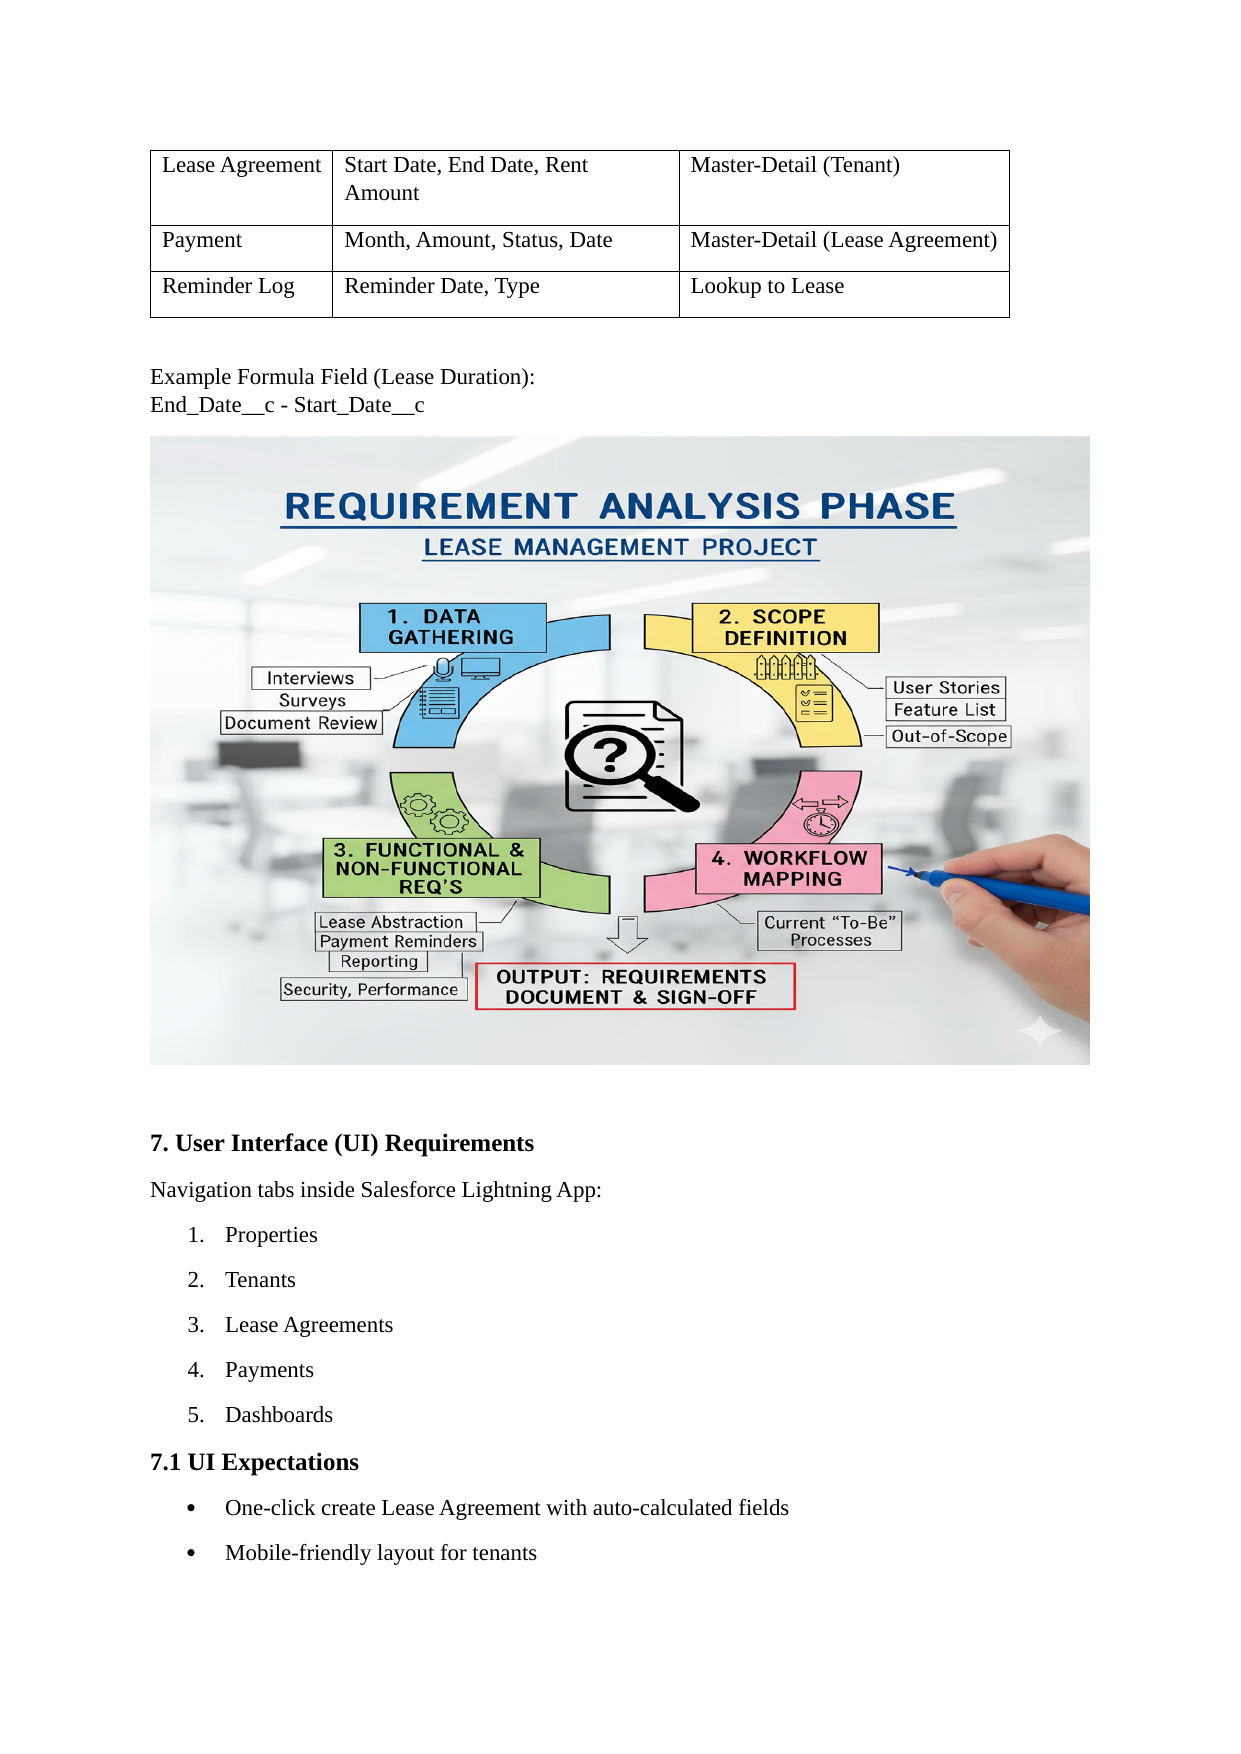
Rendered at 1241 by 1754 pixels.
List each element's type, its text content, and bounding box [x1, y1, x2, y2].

table_cell Start Date, End Date, Rent Amount [333, 151, 679, 224]
text Navigation tabs inside Salesforce Lightning App: [150, 1176, 1090, 1202]
table_cell Payment [151, 226, 332, 271]
text Example Formula Field (Lease Duration): End_Date__c - Start_Date__c [150, 363, 1090, 418]
table_cell Reminder Date, Type [333, 272, 679, 317]
list Lease Agreements [187, 1311, 1090, 1338]
list Dashboards [187, 1401, 1090, 1428]
table_cell Reminder Log [151, 272, 332, 317]
list Mobile-friendly layout for tenants [187, 1539, 1090, 1566]
table_cell Lookup to Lease [680, 272, 1009, 317]
table_cell Month, Amount, Status, Date [333, 226, 679, 271]
table_cell Master-Detail (Lease Agreement) [680, 226, 1009, 271]
text 7.1 UI Expectations [150, 1447, 1090, 1475]
list Payments [187, 1356, 1090, 1383]
table_cell Master-Detail (Tenant) [680, 151, 1009, 224]
list One-click create Lease Agreement with auto-calculated fields [187, 1494, 1090, 1521]
list Tenants [187, 1266, 1090, 1292]
text 7. User Interface (UI) Requirements [150, 1128, 1090, 1157]
list Properties [187, 1221, 1090, 1247]
picture [150, 436, 1090, 1065]
table_cell Lease Agreement [151, 151, 332, 224]
